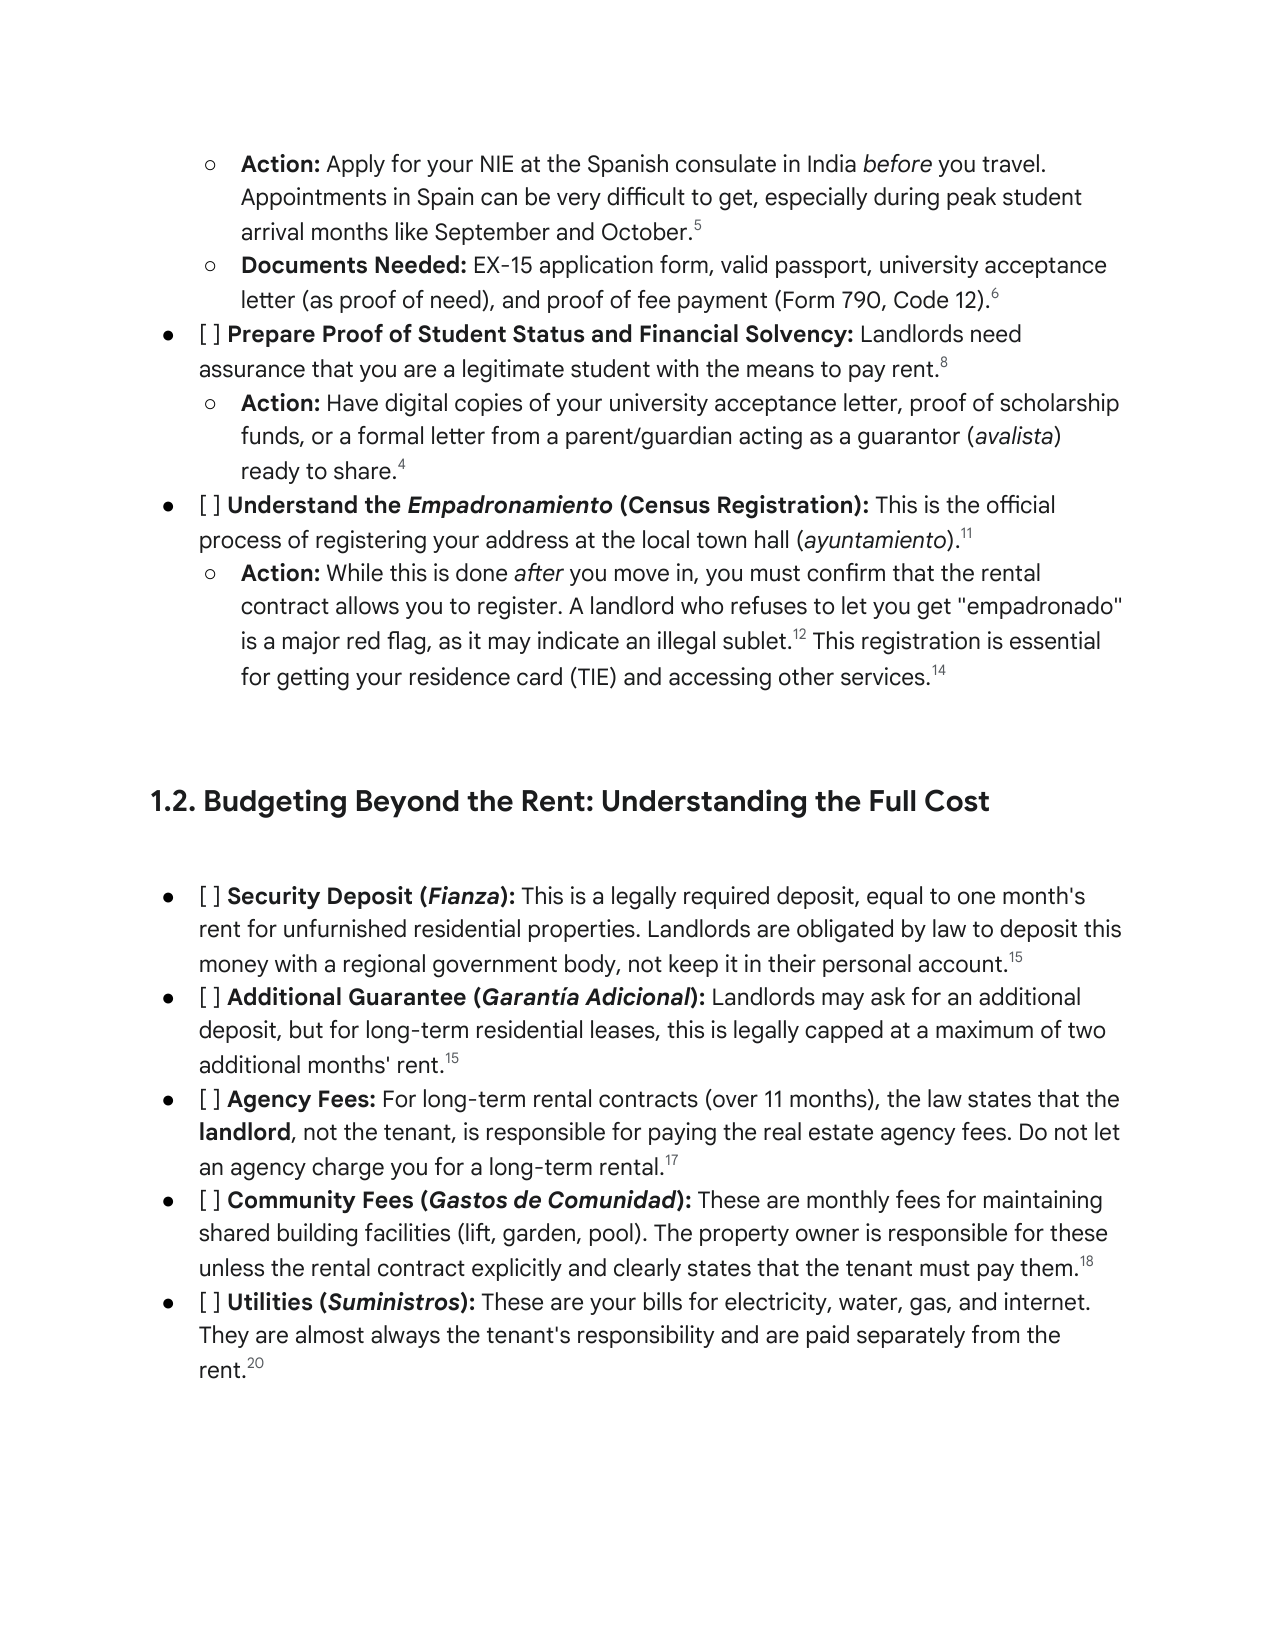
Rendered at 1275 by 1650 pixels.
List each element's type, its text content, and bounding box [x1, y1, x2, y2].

list Documents Needed: EX-15 application form, valid passport, university acceptance letter (as proof of need), and proof of fee payment (Form 790, Code 12).6 [203, 252, 1125, 316]
list [ ] Agency Fees: For long-term rental contracts (over 11 months), the law states that the landlord, not the tenant, is responsible for paying the real estate agency fees. Do not let an agency charge you for a long-term rental.17 [161, 1085, 1125, 1182]
list [ ] Understand the Empadronamiento (Census Registration): This is the official process of registering your address at the local town hall (ayuntamiento).11 [161, 491, 1125, 555]
list Action: Have digital copies of your university acceptance letter, proof of scholarship funds, or a formal letter from a parent/guardian acting as a guarantor (avalista) ready to share.4 [203, 389, 1125, 486]
list [ ] Utilities (Suministros): These are your bills for electricity, water, gas, and internet. They are almost always the tenant's responsibility and are paid separately from the rent.20 [161, 1288, 1125, 1386]
subtitle 1.2. Budgeting Beyond the Rent: Understanding the Full Cost [150, 783, 1125, 819]
list [ ] Additional Guarantee (Garantía Adicional): Landlords may ask for an additional deposit, but for long-term residential leases, this is legally capped at a maximum of two additional months' rent.15 [161, 984, 1125, 1081]
list [ ] Community Fees (Gastos de Comunidad): These are monthly fees for maintaining shared building facilities (lift, garden, pool). The property owner is responsible for these unless the rental contract explicitly and clearly states that the tenant must pay them.18 [161, 1187, 1125, 1284]
list Action: While this is done after you move in, you must confirm that the rental contract allows you to register. A landlord who refuses to let you get "empadronado" is a major red flag, as it may indicate an illegal sublet.12 This registration is essential for getting your residence card (TIE) and accessing other services.14 [203, 560, 1125, 693]
list [ ] Prepare Proof of Student Status and Financial Solvency: Landlords need assurance that you are a legitimate student with the means to pay rent.8 [161, 320, 1125, 385]
list [ ] Security Deposit (Fianza): This is a legally required deposit, equal to one month's rent for unfurnished residential properties. Landlords are obligated by law to deposit this money with a regional government body, not keep it in their personal account.15 [161, 882, 1125, 979]
list Action: Apply for your NIE at the Spanish consulate in India before you travel. Appointments in Spain can be very difficult to get, especially during peak student arrival months like September and October.5 [203, 150, 1125, 247]
